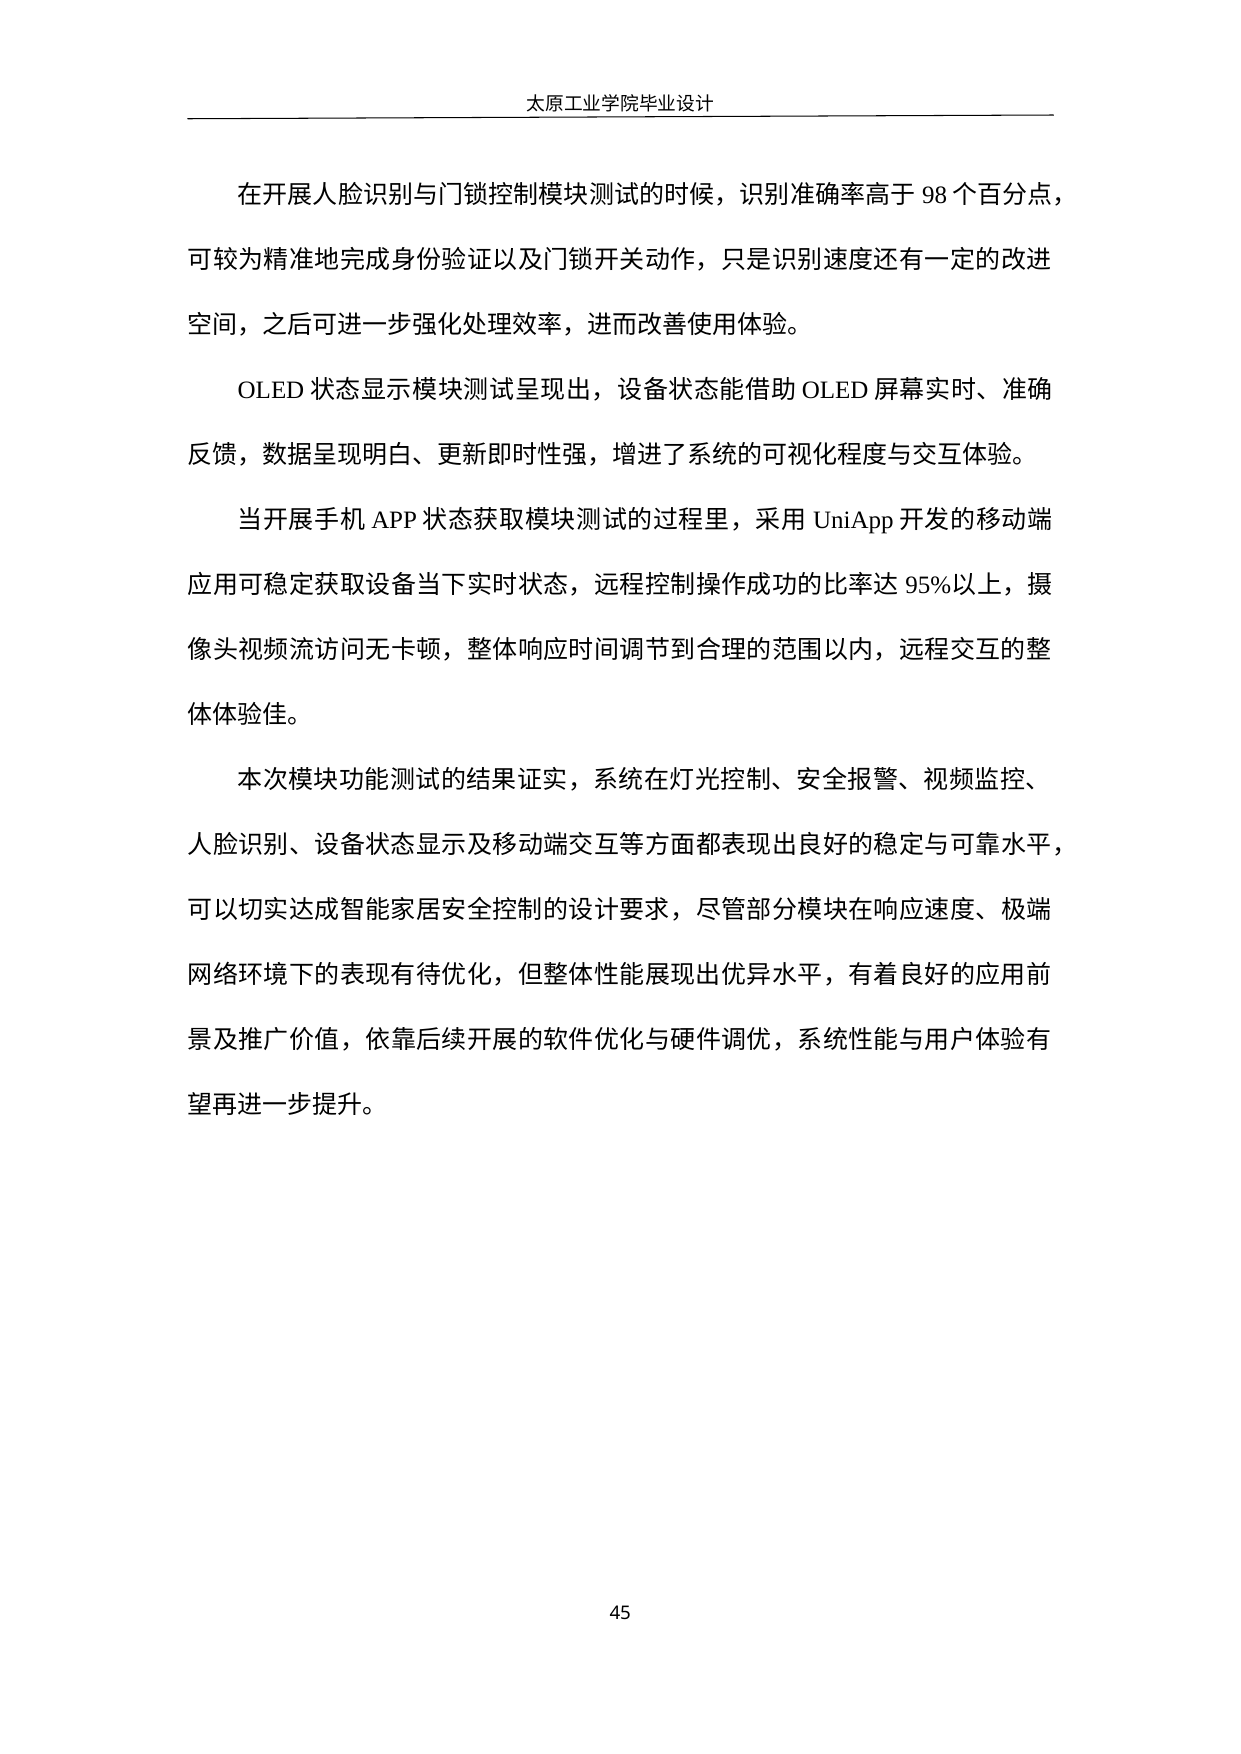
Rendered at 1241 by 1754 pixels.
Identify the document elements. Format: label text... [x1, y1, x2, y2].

text OLED状态显示模块测试呈现出，设备状态能借助OLED屏幕实时、准确反馈，数据呈现明白、更新即时性强，增进了系统的可视化程度与交互体验。 [187, 355, 1053, 485]
text 在开展人脸识别与门锁控制模块测试的时候，识别准确率高于98个百分点，可较为精准地完成身份验证以及门锁开关动作，只是识别速度还有一定的改进空间，之后可进一步强化处理效率，进而改善使用体验。 [187, 160, 1053, 355]
text 当开展手机APP状态获取模块测试的过程里，采用UniApp开发的移动端应用可稳定获取设备当下实时状态，远程控制操作成功的比率达95%以上，摄像头视频流访问无卡顿，整体响应时间调节到合理的范围以内，远程交互的整体体验佳。 [187, 485, 1053, 745]
text 本次模块功能测试的结果证实，系统在灯光控制、安全报警、视频监控、人脸识别、设备状态显示及移动端交互等方面都表现出良好的稳定与可靠水平，可以切实达成智能家居安全控制的设计要求，尽管部分模块在响应速度、极端网络环境下的表现有待优化，但整体性能展现出优异水平，有着良好的应用前景及推广价值，依靠后续开展的软件优化与硬件调优，系统性能与用户体验有望再进一步提升。 [187, 745, 1053, 1135]
